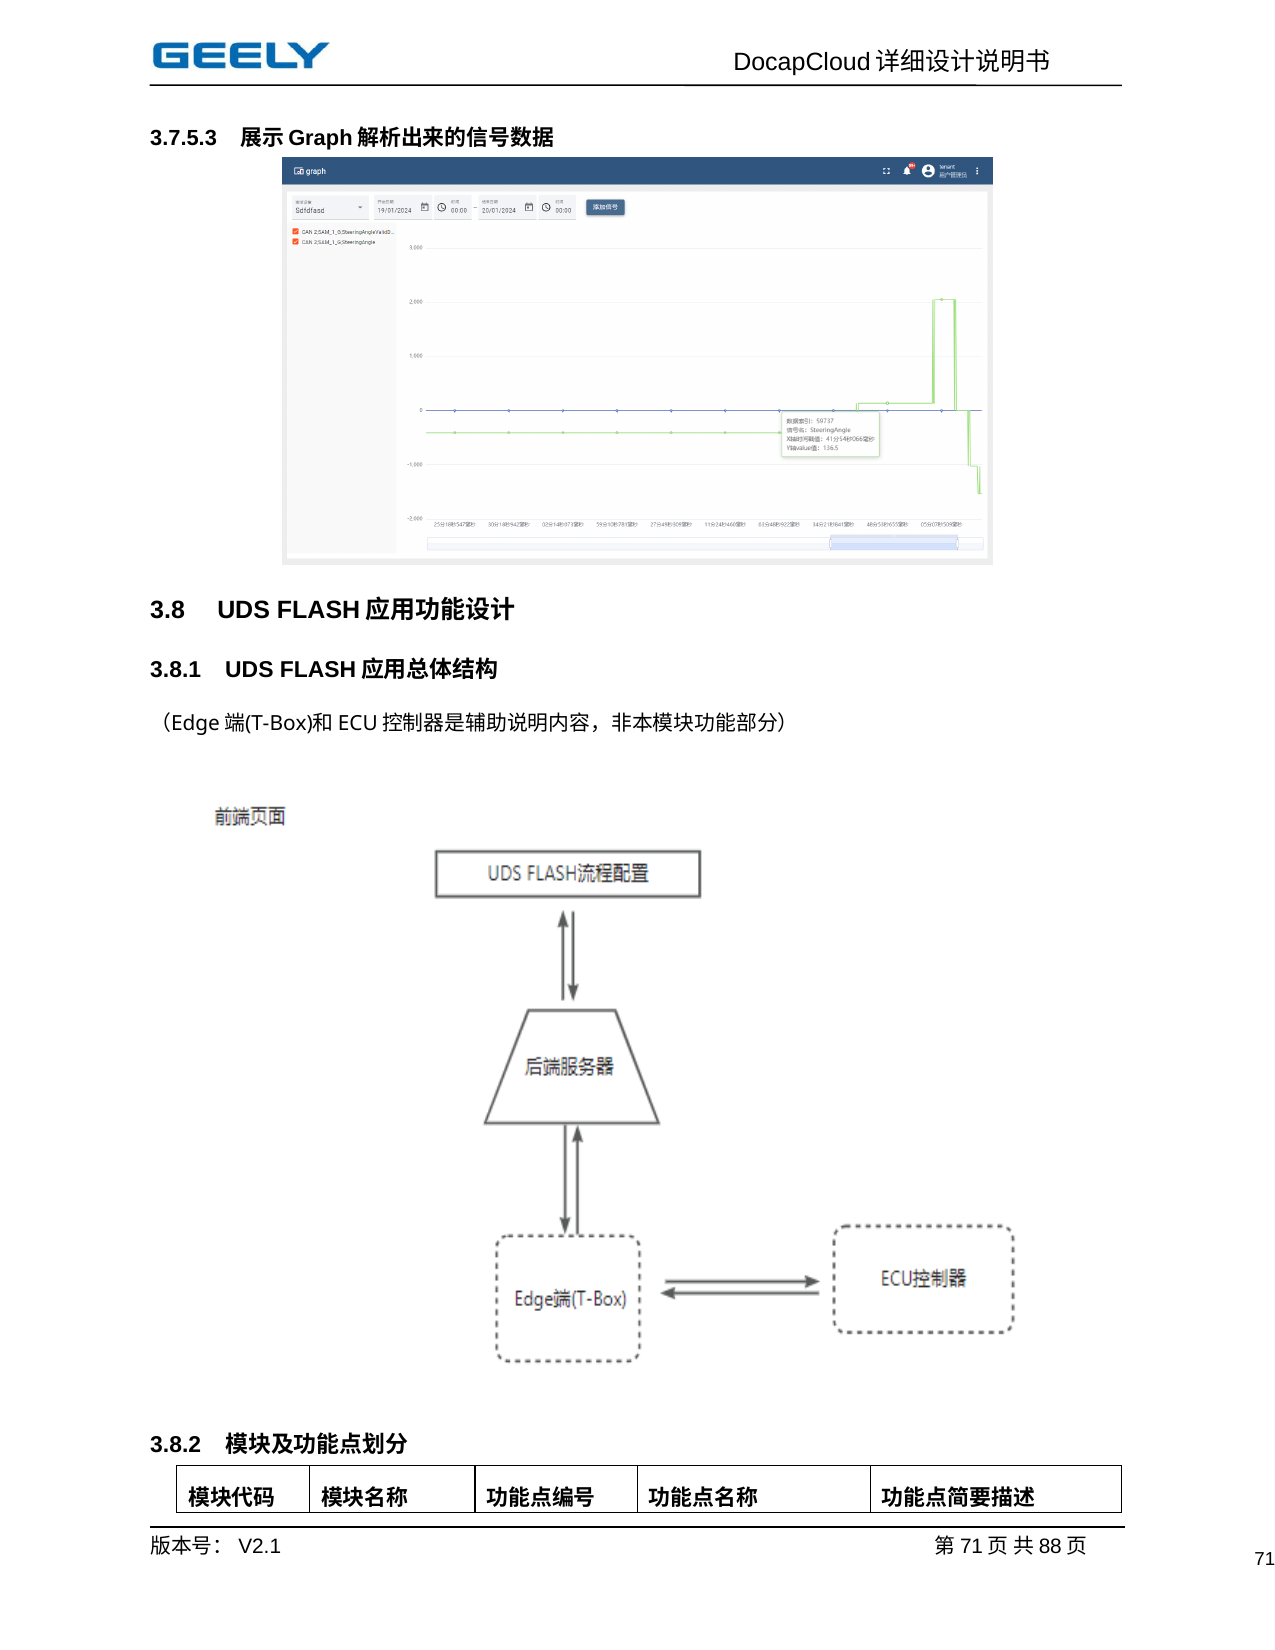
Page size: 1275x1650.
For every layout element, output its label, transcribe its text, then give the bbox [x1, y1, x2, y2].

subtitle UDS FLASH应用功能设计 [150, 589, 1125, 626]
table_header 功能点简要描述 [871, 1466, 1121, 1512]
subtitle 展示Graph解析出来的信号数据 [150, 120, 1125, 152]
picture [150, 760, 1125, 1401]
table_header 模块名称 [310, 1466, 474, 1512]
table_header 功能点编号 （系统需求ID） [476, 1466, 637, 1512]
table_header 模块代码 [177, 1466, 309, 1512]
subtitle 模块及功能点划分 [150, 1426, 1125, 1459]
picture [150, 40, 331, 71]
subtitle UDS FLASH应用总体结构 [150, 651, 1125, 684]
picture [282, 157, 993, 565]
table_header 功能点名称 （系统需求名称） [638, 1466, 870, 1512]
text （Edge端(T-Box)和ECU控制器是辅助说明内容，非本模块功能部分） [150, 690, 1125, 736]
